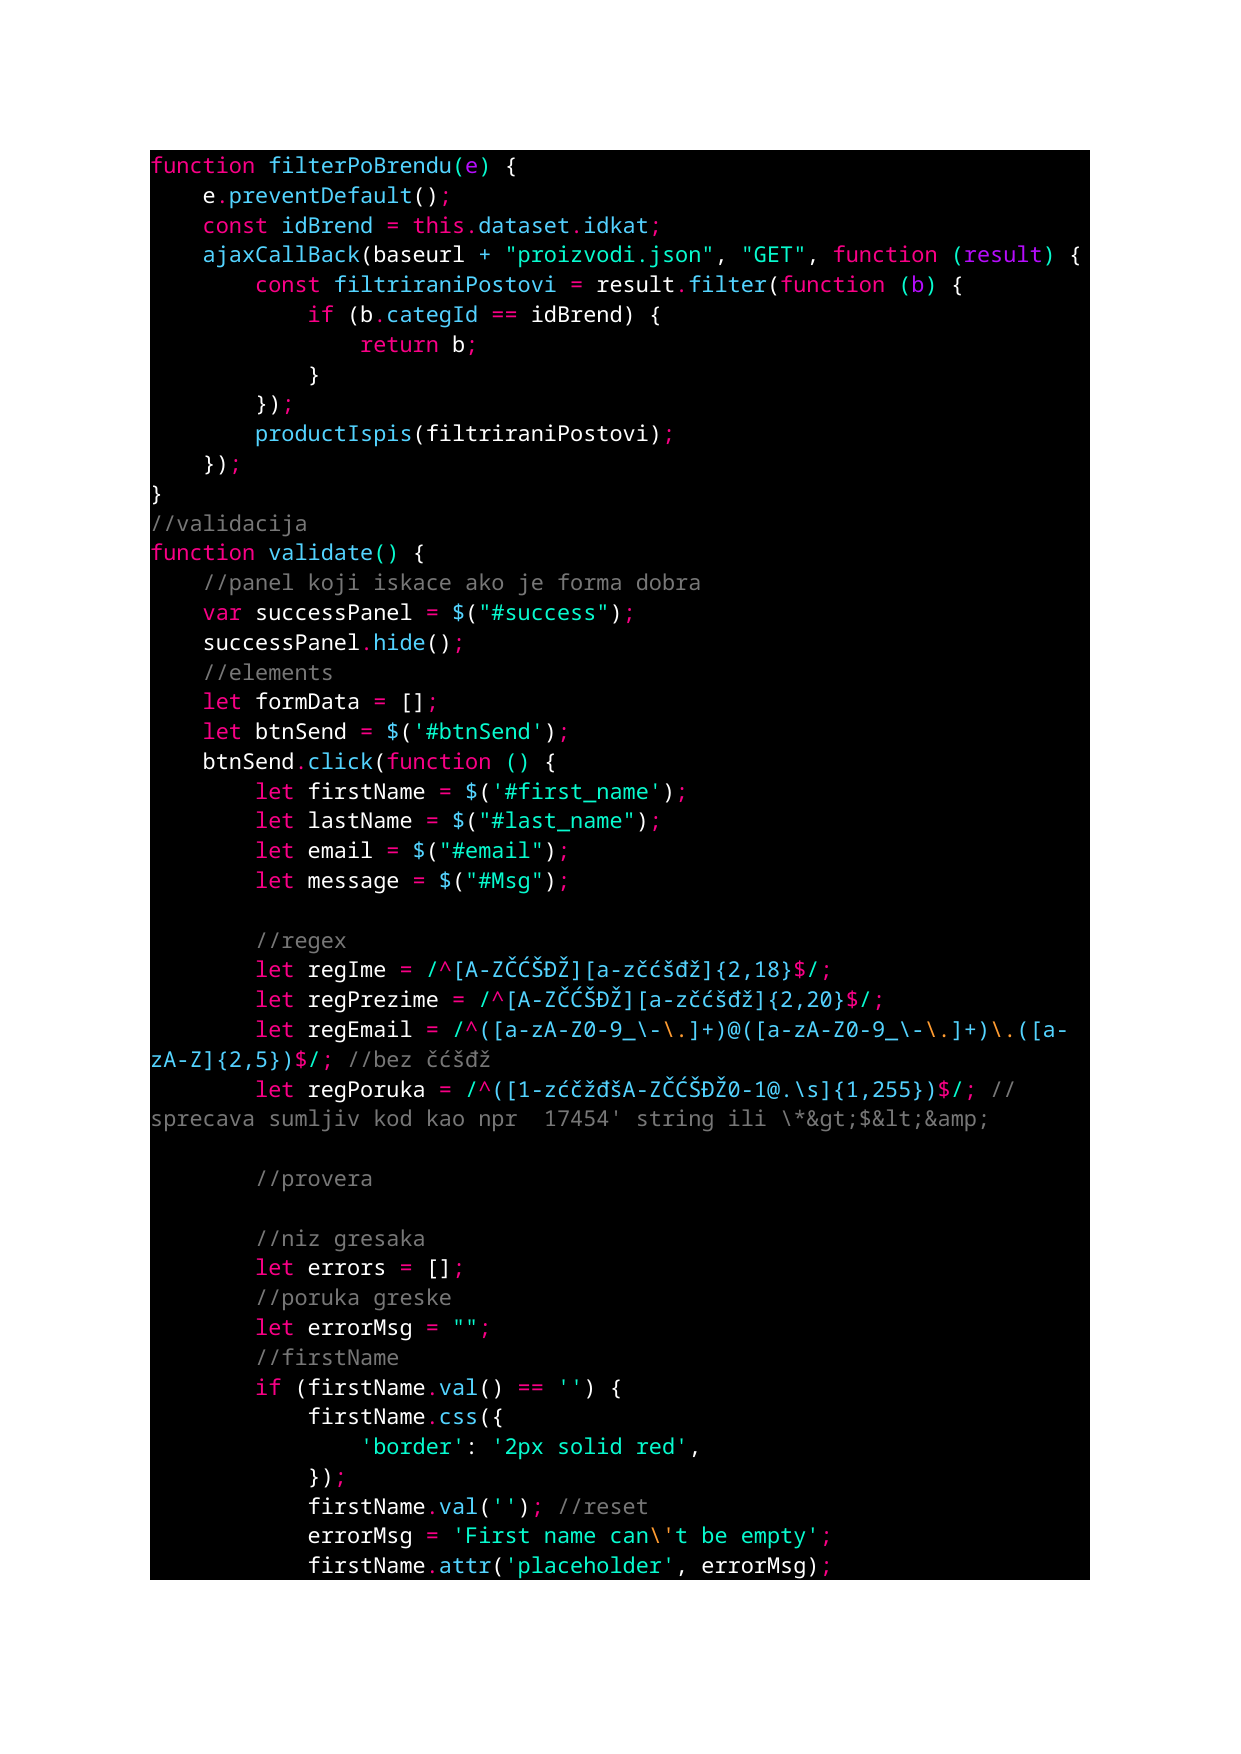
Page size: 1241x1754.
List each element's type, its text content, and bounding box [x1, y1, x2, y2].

text return b; [150, 329, 1090, 358]
text let errors = []; [150, 1252, 1090, 1282]
text var successPanel = $("#success"); [150, 597, 1090, 627]
text //firstName [150, 1342, 1090, 1371]
text //panel koji iskace ako je forma dobra [150, 567, 1090, 597]
text firstName.css({ [150, 1401, 1090, 1431]
text let errorMsg = ""; [150, 1312, 1090, 1342]
text const filtriraniPostovi = result.filter(function (b) { [150, 269, 1090, 299]
text //regex [150, 924, 1090, 954]
text //validacija [150, 507, 1090, 537]
text let email = $("#email"); [150, 835, 1090, 865]
text let formData = []; [150, 686, 1090, 716]
text productIspis(filtriraniPostovi); [150, 418, 1090, 448]
text if (b.categId == idBrend) { [150, 299, 1090, 329]
text function filterPoBrendu(e) { [150, 150, 1090, 180]
text let regPrezime = /^[A-ZČĆŠĐŽ][a-zčćšđž]{2,20}$/; [150, 984, 1090, 1014]
text //provera [150, 1163, 1090, 1193]
text firstName.val(''); //reset [150, 1491, 1090, 1520]
text } [150, 358, 1090, 388]
text e.preventDefault(); [150, 180, 1090, 209]
text } [150, 478, 1090, 507]
text let lastName = $("#last_name"); [150, 805, 1090, 835]
text function validate() { [150, 537, 1090, 567]
text errorMsg = 'First name can\'t be empty'; [150, 1520, 1090, 1550]
text let btnSend = $('#btnSend'); [150, 716, 1090, 746]
text let message = $("#Msg"); [150, 865, 1090, 895]
text //poruka greske [150, 1282, 1090, 1312]
text let regIme = /^[A-ZČĆŠĐŽ][a-zčćšđž]{2,18}$/; [150, 954, 1090, 984]
text //niz gresaka [150, 1222, 1090, 1252]
text //elements [150, 656, 1090, 686]
text const idBrend = this.dataset.idkat; [150, 209, 1090, 239]
text btnSend.click(function () { [150, 746, 1090, 776]
text if (firstName.val() == '') { [150, 1371, 1090, 1401]
text let regEmail = /^([a-zA-Z0-9_\-\.]+)@([a-zA-Z0-9_\-\.]+)\.([a-zA-Z]{2,5})$/; //bez čćšđž [150, 1014, 1090, 1073]
text firstName.attr('placeholder', errorMsg); [150, 1550, 1090, 1580]
text let firstName = $('#first_name'); [150, 776, 1090, 805]
text }); [150, 388, 1090, 418]
text ajaxCallBack(baseurl + "proizvodi.json", "GET", function (result) { [150, 239, 1090, 269]
text let regPoruka = /^([1-zćčžđšA-ZČĆŠĐŽ0-1@.\s]{1,255})$/; //sprecava sumljiv kod kao npr 17454' string ili \*&gt;$&lt;&amp; [150, 1073, 1090, 1133]
text successPanel.hide(); [150, 627, 1090, 656]
text 'border': '2px solid red', [150, 1431, 1090, 1461]
text }); [150, 448, 1090, 478]
text }); [150, 1461, 1090, 1491]
